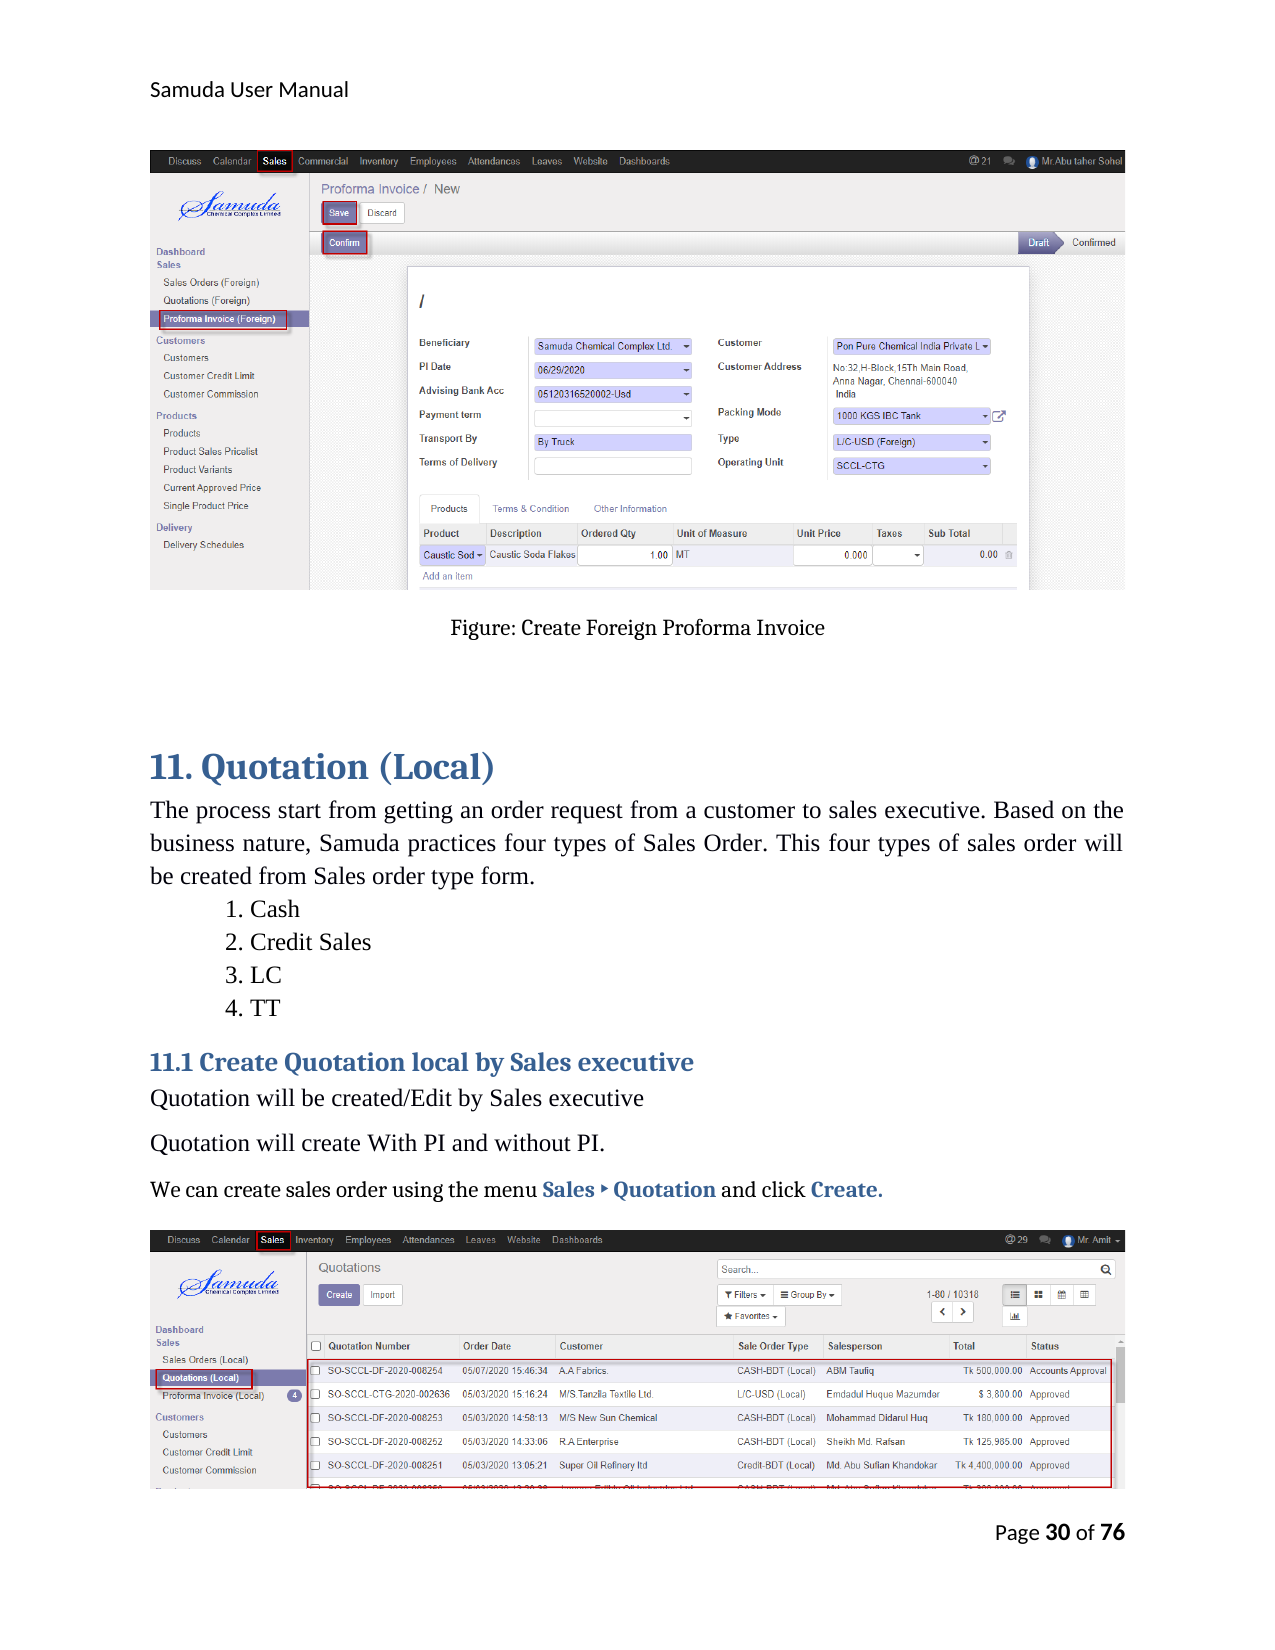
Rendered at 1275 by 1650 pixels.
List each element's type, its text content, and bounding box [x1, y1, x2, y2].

text 4. TT [112, 993, 1125, 1022]
text The process start from getting an order request from a customer to sales executive. Based on the business nature, Samuda practices four types of Sales Order. This four types of sales order will be created from Sales order type form. [150, 795, 1125, 890]
text Figure: Create Foreign Proforma Invoice [150, 614, 1125, 641]
picture [150, 150, 1125, 590]
text 2. Credit Sales [112, 927, 1125, 956]
subtitle 11.1 Create Quotation local by Sales executive [150, 1047, 1125, 1078]
text Quotation will create With PI and without PI. [150, 1128, 1125, 1157]
subtitle 11. Quotation (Local) [150, 746, 1125, 789]
text We can create sales order using the menu Sales ‣ Quotation and click Create. [150, 1173, 1125, 1205]
text 3. LC [112, 960, 1125, 989]
text 1. Cash [112, 894, 1125, 923]
picture [150, 1230, 1125, 1489]
text Quotation will be created/Edit by Sales executive [150, 1083, 1125, 1112]
